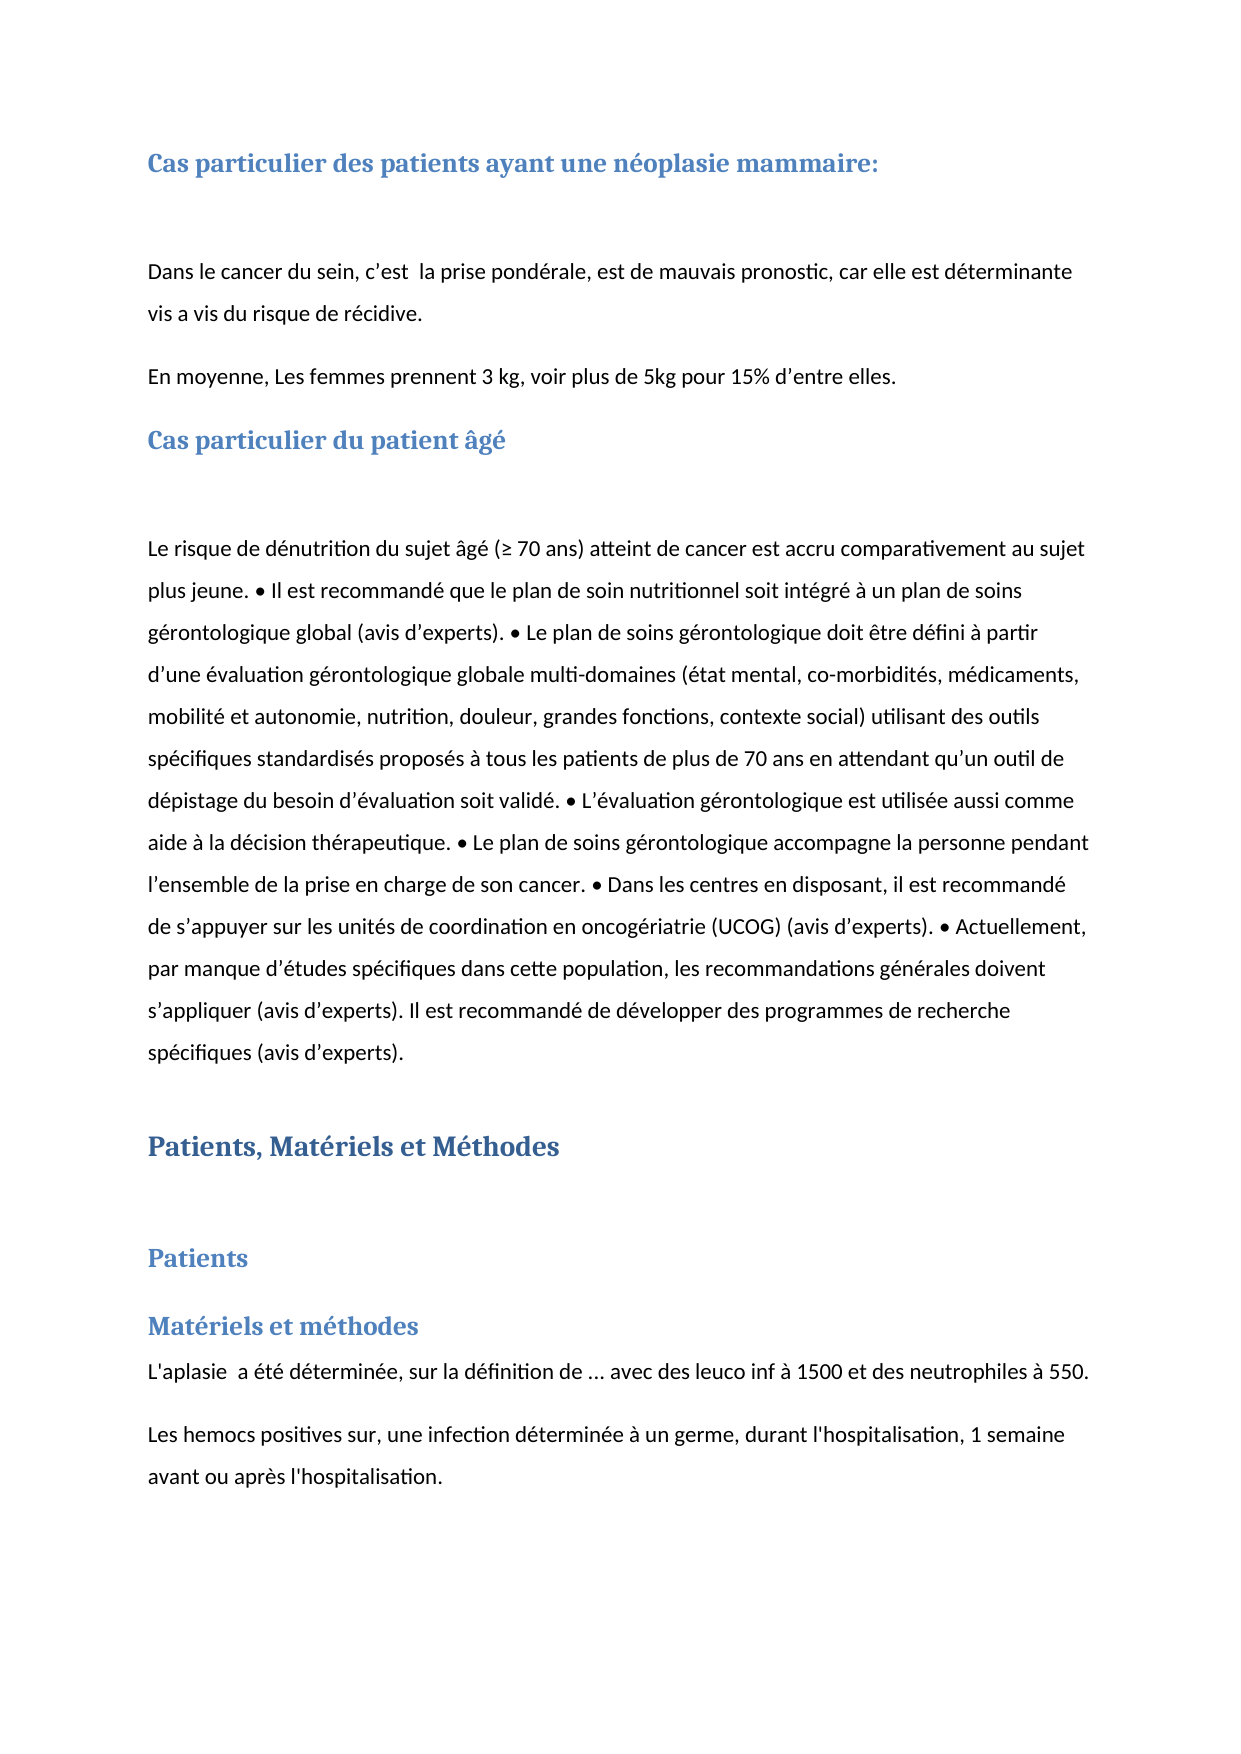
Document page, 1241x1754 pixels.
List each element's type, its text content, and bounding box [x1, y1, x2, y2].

text Le risque de dénutrition du sujet âgé (≥ 70 ans) atteint de cancer est accru comparativement au sujet plus jeune. • Il est recommandé que le plan de soin nutritionnel soit intégré à un plan de soins gérontologique global (avis d’experts). • Le plan de soins gérontologique doit être défini à partir d’une évaluation gérontologique globale multi-domaines (état mental, co-morbidités, médicaments, mobilité et autonomie, nutrition, douleur, grandes fonctions, contexte social) utilisant des outils spécifiques standardisés proposés à tous les patients de plus de 70 ans en attendant qu’un outil de dépistage du besoin d’évaluation soit validé. • L’évaluation gérontologique est utilisée aussi comme aide à la décision thérapeutique. • Le plan de soins gérontologique accompagne la personne pendant l’ensemble de la prise en charge de son cancer. • Dans les centres en disposant, il est recommandé de s’appuyer sur les unités de coordination en oncogériatrie (UCOG) (avis d’experts). • Actuellement, par manque d’études spécifiques dans cette population, les recommandations générales doivent s’appliquer (avis d’experts). Il est recommandé de développer des programmes de recherche spécifiques (avis d’experts). [148, 534, 1093, 1066]
subtitle Patients [148, 1243, 1093, 1274]
text Les hemocs positives sur, une infection déterminée à un germe, durant l'hospitalisation, 1 semaine avant ou après l'hospitalisation. [148, 1420, 1093, 1490]
text Dans le cancer du sein, c’est la prise pondérale, est de mauvais pronostic, car elle est déterminante vis a vis du risque de récidive. [148, 257, 1093, 327]
subtitle Patients, Matériels et Méthodes [148, 1130, 1093, 1163]
text L'aplasie a été déterminée, sur la définition de ... avec des leuco inf à 1500 et des neutrophiles à 550. [148, 1357, 1093, 1385]
subtitle Cas particulier du patient âgé [148, 425, 1093, 456]
text En moyenne, Les femmes prennent 3 kg, voir plus de 5kg pour 15% d’entre elles. [148, 362, 1093, 390]
subtitle Matériels et méthodes [148, 1311, 1093, 1342]
subtitle Cas particulier des patients ayant une néoplasie mammaire: [148, 148, 1093, 179]
